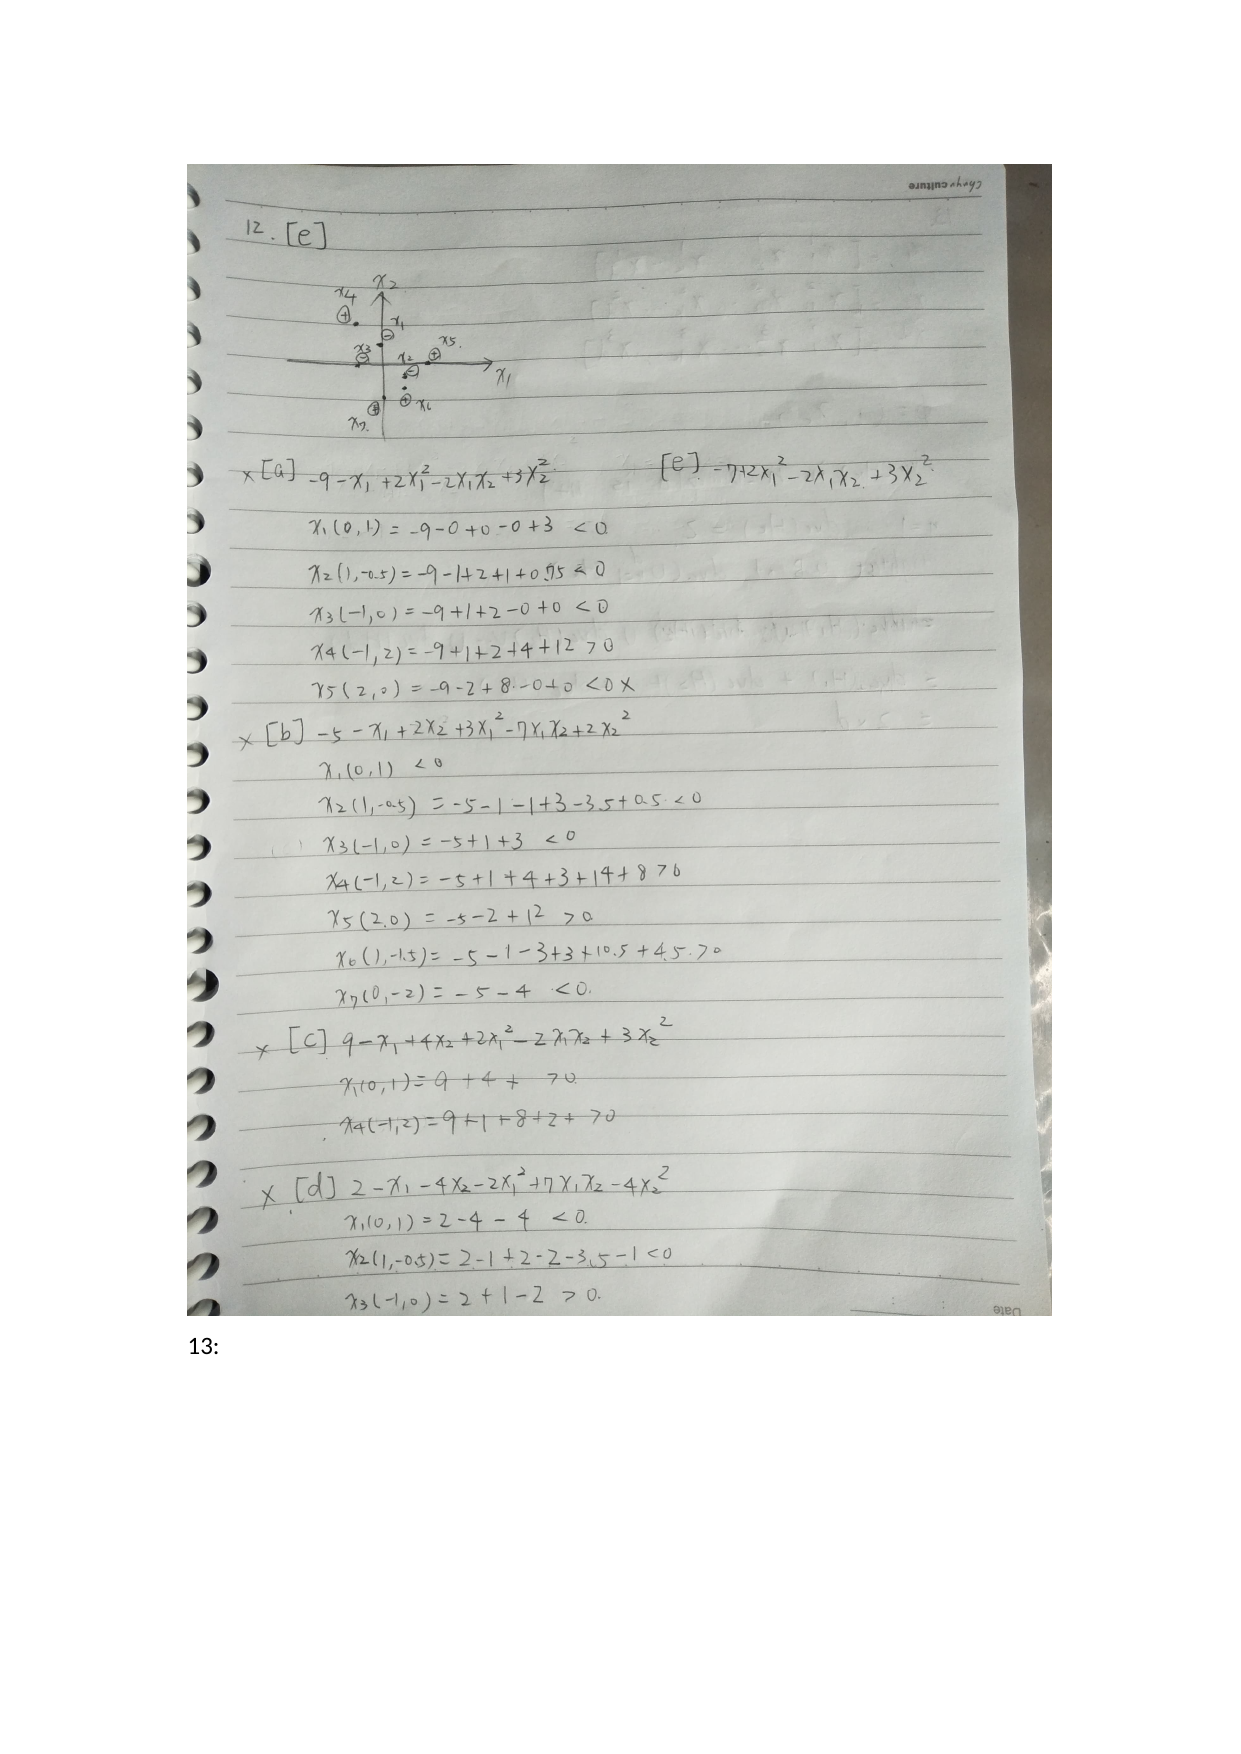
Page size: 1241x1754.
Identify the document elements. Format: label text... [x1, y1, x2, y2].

text 13: [187, 1327, 1053, 1364]
picture [187, 164, 1052, 1316]
